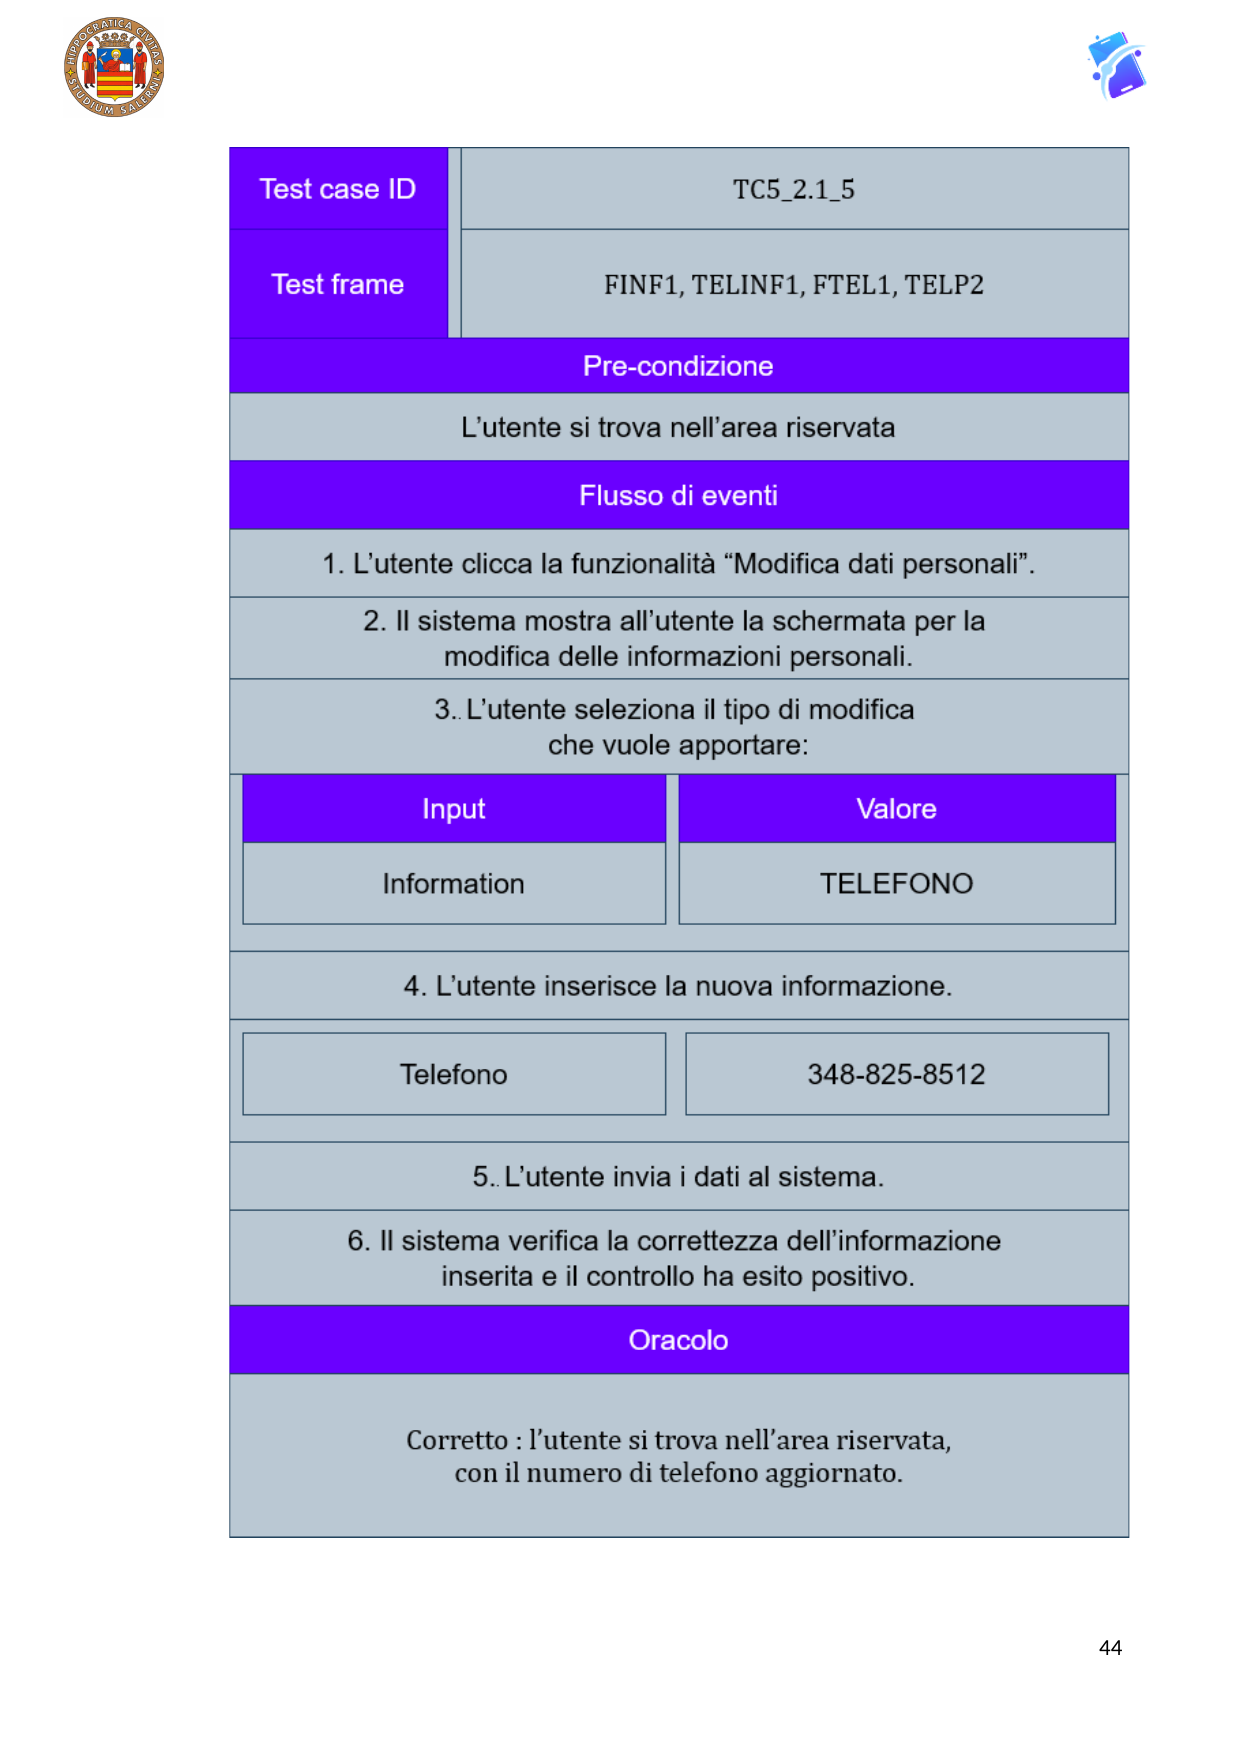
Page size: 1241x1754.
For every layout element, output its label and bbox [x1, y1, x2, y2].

picture [1061, 11, 1174, 133]
picture [63, 17, 164, 118]
picture [229, 147, 1130, 1538]
